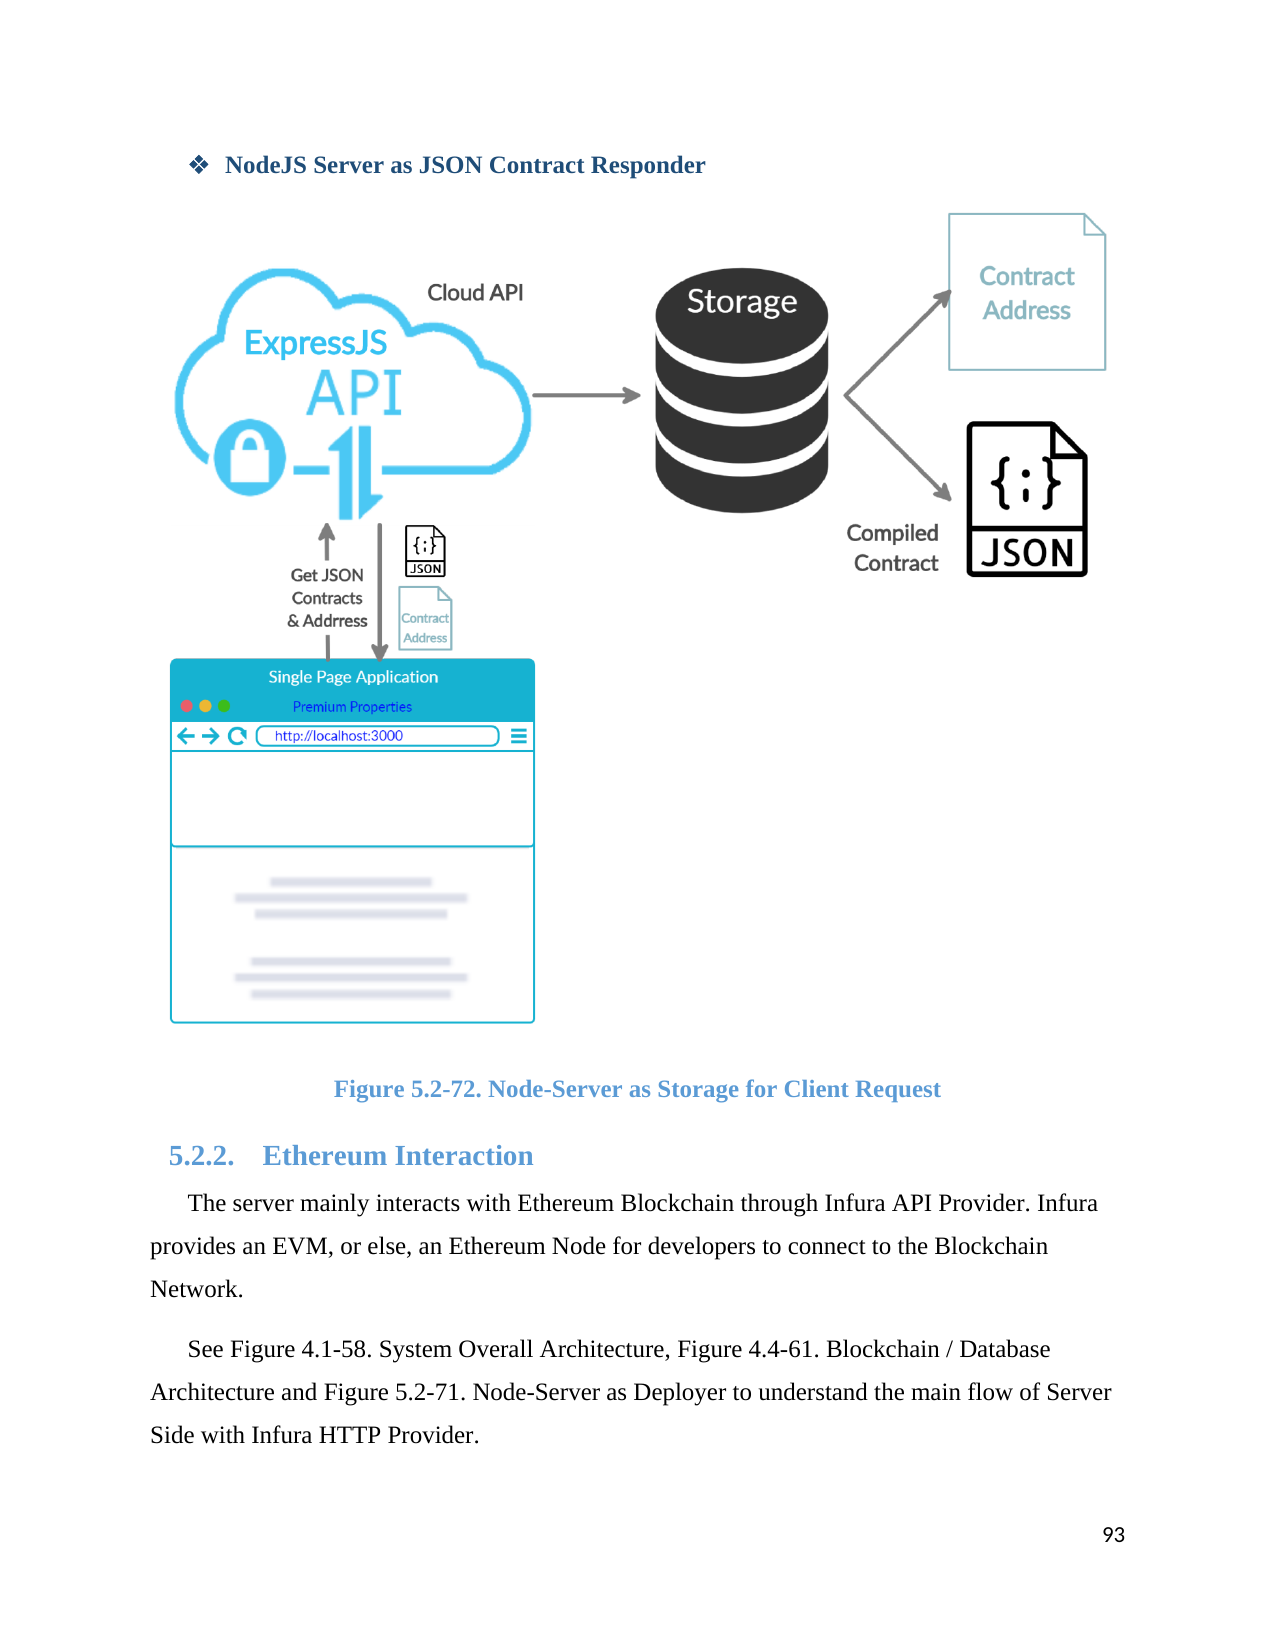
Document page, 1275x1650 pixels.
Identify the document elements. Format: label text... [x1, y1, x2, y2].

text The server mainly interacts with Ethereum Blockchain through Infura API Provider. Infura provides an EVM, or else, an Ethereum Node for developers to connect to the Blockchain Network. [150, 1188, 1125, 1303]
subtitle NodeJS Server as JSON Contract Responder [187, 150, 1125, 179]
subtitle Ethereum Interaction [169, 1138, 1125, 1171]
picture [150, 193, 1125, 1043]
